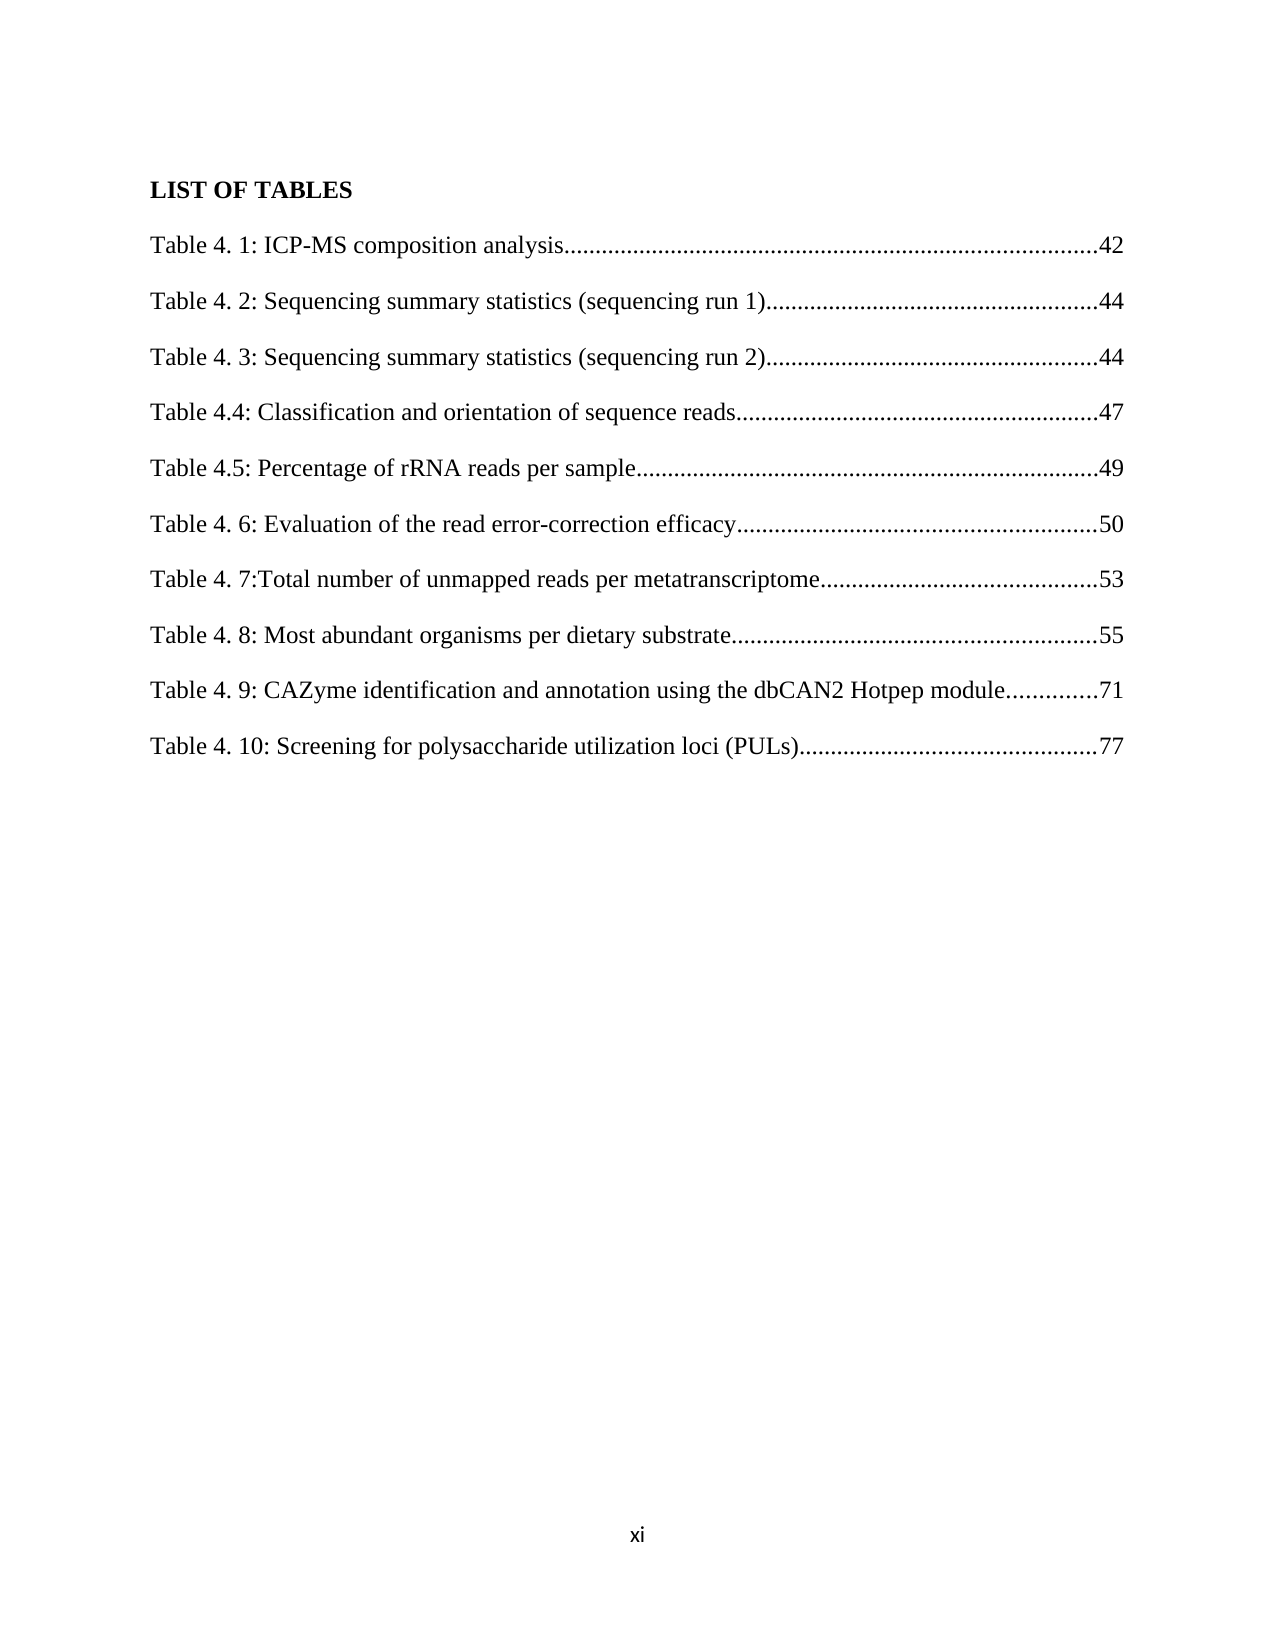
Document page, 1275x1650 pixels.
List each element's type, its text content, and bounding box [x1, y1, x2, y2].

text Table 4.5: Percentage of rRNA reads per sample 49 [150, 453, 1125, 482]
text Table 4.4: Classification and orientation of sequence reads 47 [150, 397, 1125, 426]
subtitle LIST OF TABLES [150, 175, 1125, 204]
text Table 4. 9: CAZyme identification and annotation using the dbCAN2 Hotpep module 71 [150, 676, 1125, 704]
text Table 4. 8: Most abundant organisms per dietary substrate 55 [150, 620, 1125, 649]
text Table 4. 7:Total number of unmapped reads per metatranscriptome 53 [150, 564, 1125, 593]
text Table 4. 3: Sequencing summary statistics (sequencing run 2) 44 [150, 342, 1125, 371]
text Table 4. 6: Evaluation of the read error-correction efficacy 50 [150, 509, 1125, 537]
text Table 4. 1: ICP-MS composition analysis 42 [150, 231, 1125, 259]
text Table 4. 10: Screening for polysaccharide utilization loci (PULs) 77 [150, 731, 1125, 760]
text Table 4. 2: Sequencing summary statistics (sequencing run 1) 44 [150, 286, 1125, 315]
